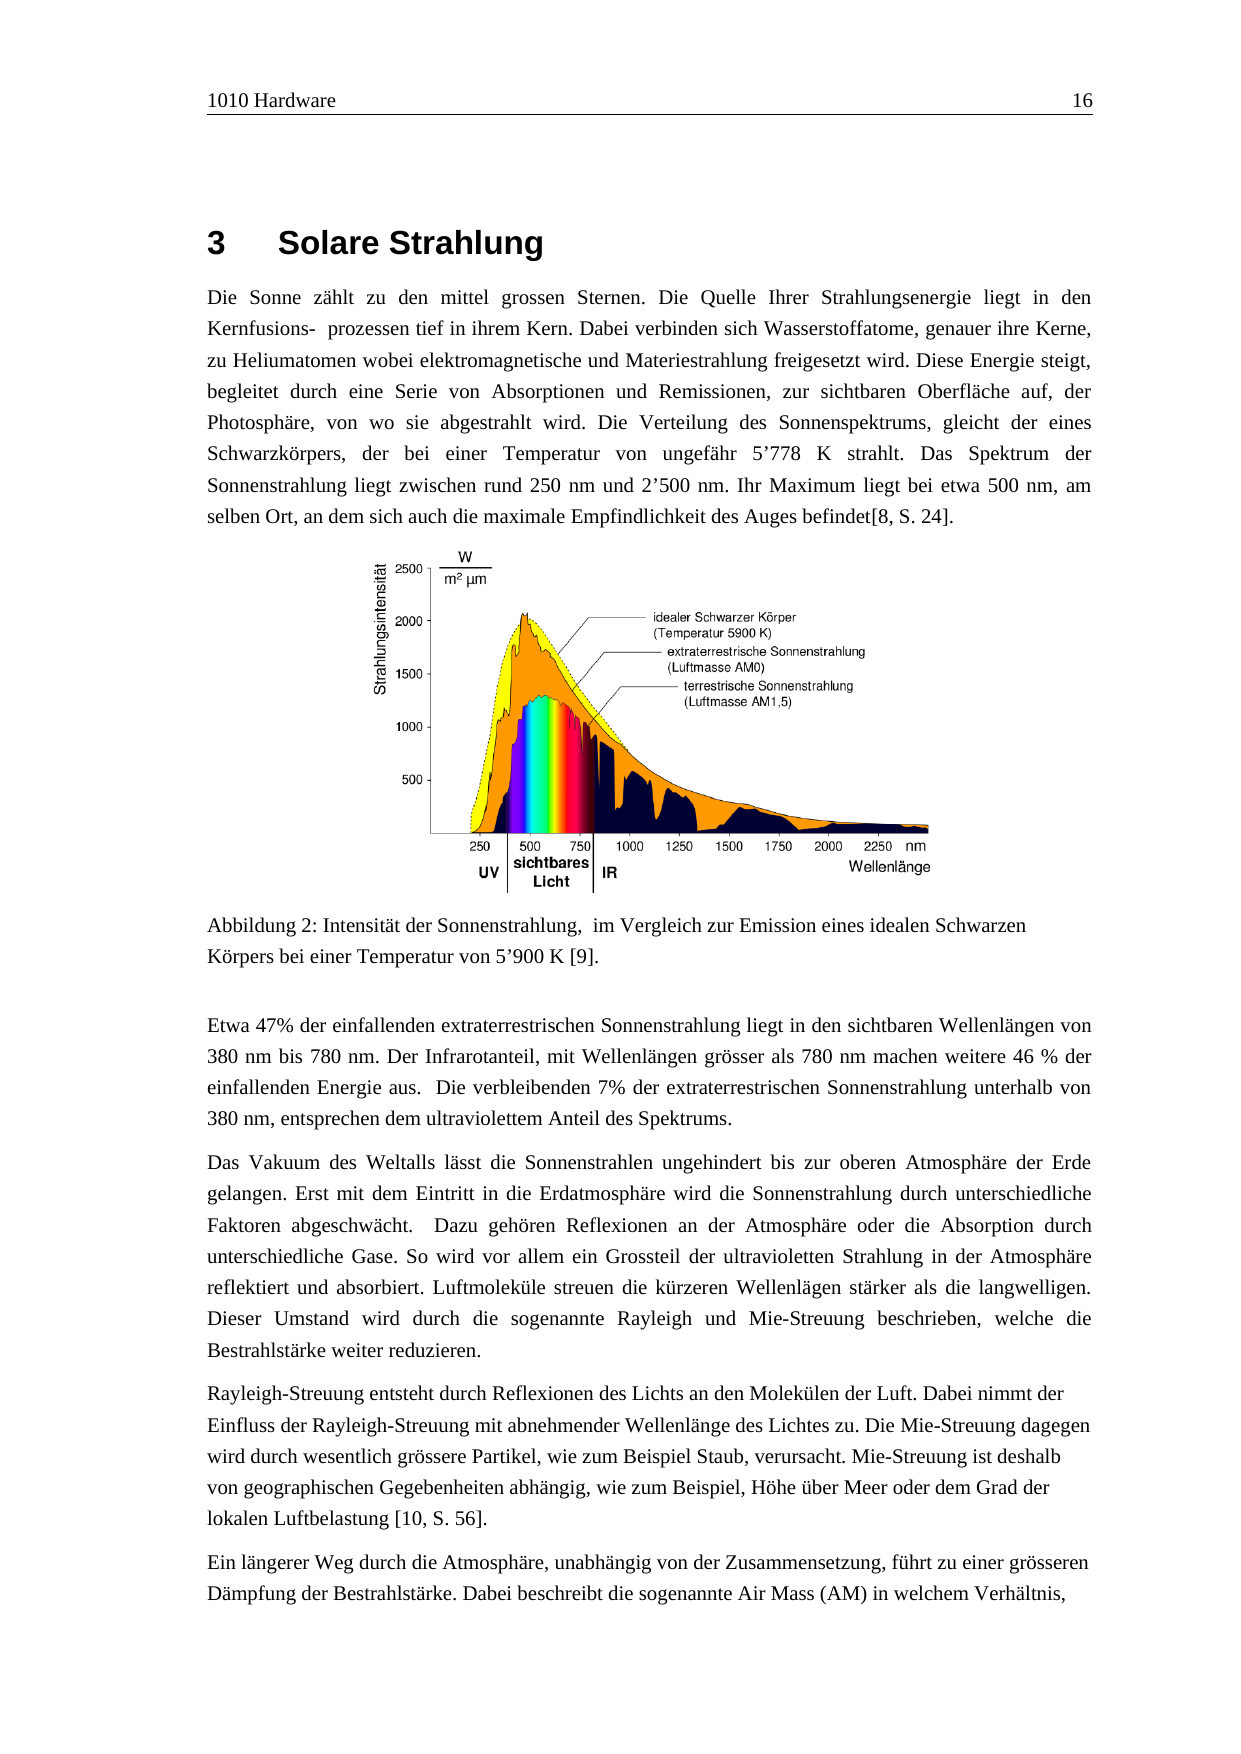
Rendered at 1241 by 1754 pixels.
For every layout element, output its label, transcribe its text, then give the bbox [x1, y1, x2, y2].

text Etwa 47% der einfallenden extraterrestrischen Sonnenstrahlung liegt in den sichtbaren Wellenlängen von 380 nm bis 780 nm. Der Infrarotanteil, mit Wellenlängen grösser als 780 nm machen weitere 46 % der einfallenden Energie aus. Die verbleibenden 7% der extraterrestrischen Sonnenstrahlung unterhalb von 380 nm, entsprechen dem ultraviolettem Anteil des Spektrums. [207, 1013, 1093, 1130]
text Die Sonne zählt zu den mittel grossen Sternen. Die Quelle Ihrer Strahlungsenergie liegt in den Kernfusions- prozessen tief in ihrem Kern. Dabei verbinden sich Wasserstoffatome, genauer ihre Kerne, zu Heliumatomen wobei elektromagnetische und Materiestrahlung freigesetzt wird. Diese Energie steigt, begleitet durch eine Serie von Absorptionen und Remissionen, zur sichtbaren Oberfläche auf, der Photosphäre, von wo sie abgestrahlt wird. Die Verteilung des Sonnenspektrums, gleicht der eines Schwarzkörpers, der bei einer Temperatur von ungefähr 5’778 K strahlt. Das Spektrum der Sonnenstrahlung liegt zwischen rund 250 nm und 2’500 nm. Ihr Maximum liegt bei etwa 500 nm, am selben Ort, an dem sich auch die maximale Empfindlichkeit des Auges befindet[8, S. 24]. [207, 285, 1093, 528]
subtitle Solare Strahlung [207, 223, 1093, 261]
text Das Vakuum des Weltalls lässt die Sonnenstrahlen ungehindert bis zur oberen Atmosphäre der Erde gelangen. Erst mit dem Eintritt in die Erdatmosphäre wird die Sonnenstrahlung durch unterschiedliche Faktoren abgeschwächt. Dazu gehören Reflexionen an der Atmosphäre oder die Absorption durch unterschiedliche Gase. So wird vor allem ein Grossteil der ultravioletten Strahlung in der Atmosphäre reflektiert und absorbiert. Luftmoleküle streuen die kürzeren Wellenlägen stärker als die langwelligen. Dieser Umstand wird durch die sogenannte Rayleigh und Mie-Streuung beschrieben, welche die Bestrahlstärke weiter reduzieren. [207, 1150, 1093, 1362]
picture [368, 547, 931, 893]
text Abbildung 2: Intensität der Sonnenstrahlung, im Vergleich zur Emission eines idealen Schwarzen Körpers bei einer Temperatur von 5’900 K [9]. [207, 913, 1093, 968]
text Rayleigh-Streuung entsteht durch Reflexionen des Lichts an den Molekülen der Luft. Dabei nimmt der Einfluss der Rayleigh-Streuung mit abnehmender Wellenlänge des Lichtes zu. Die Mie-Streuung dagegen wird durch wesentlich grössere Partikel, wie zum Beispiel Staub, verursacht. Mie-Streuung ist deshalb von geographischen Gegebenheiten abhängig, wie zum Beispiel, Höhe über Meer oder dem Grad der lokalen Luftbelastung [10, S. 56]. [207, 1381, 1093, 1530]
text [207, 1550, 1093, 1605]
